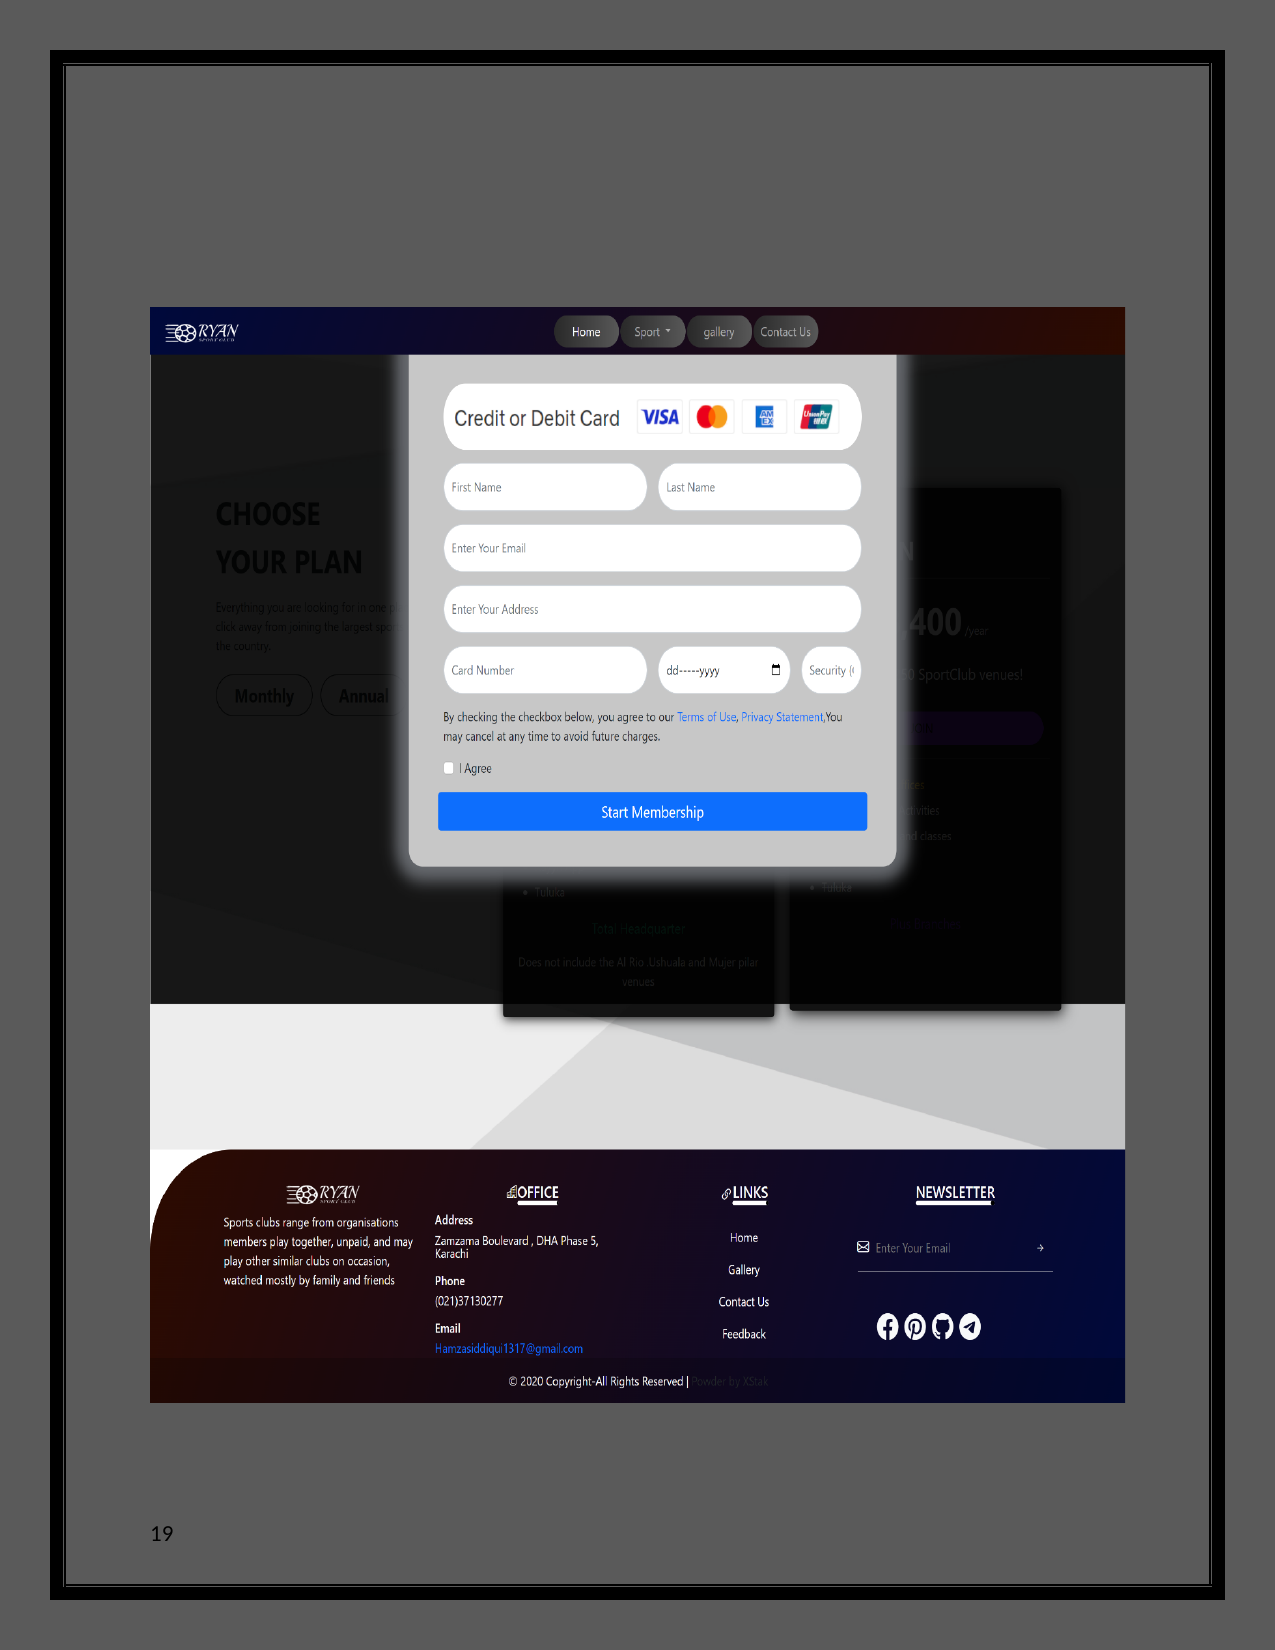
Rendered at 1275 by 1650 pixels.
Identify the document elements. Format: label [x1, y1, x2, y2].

picture [150, 307, 1125, 1403]
